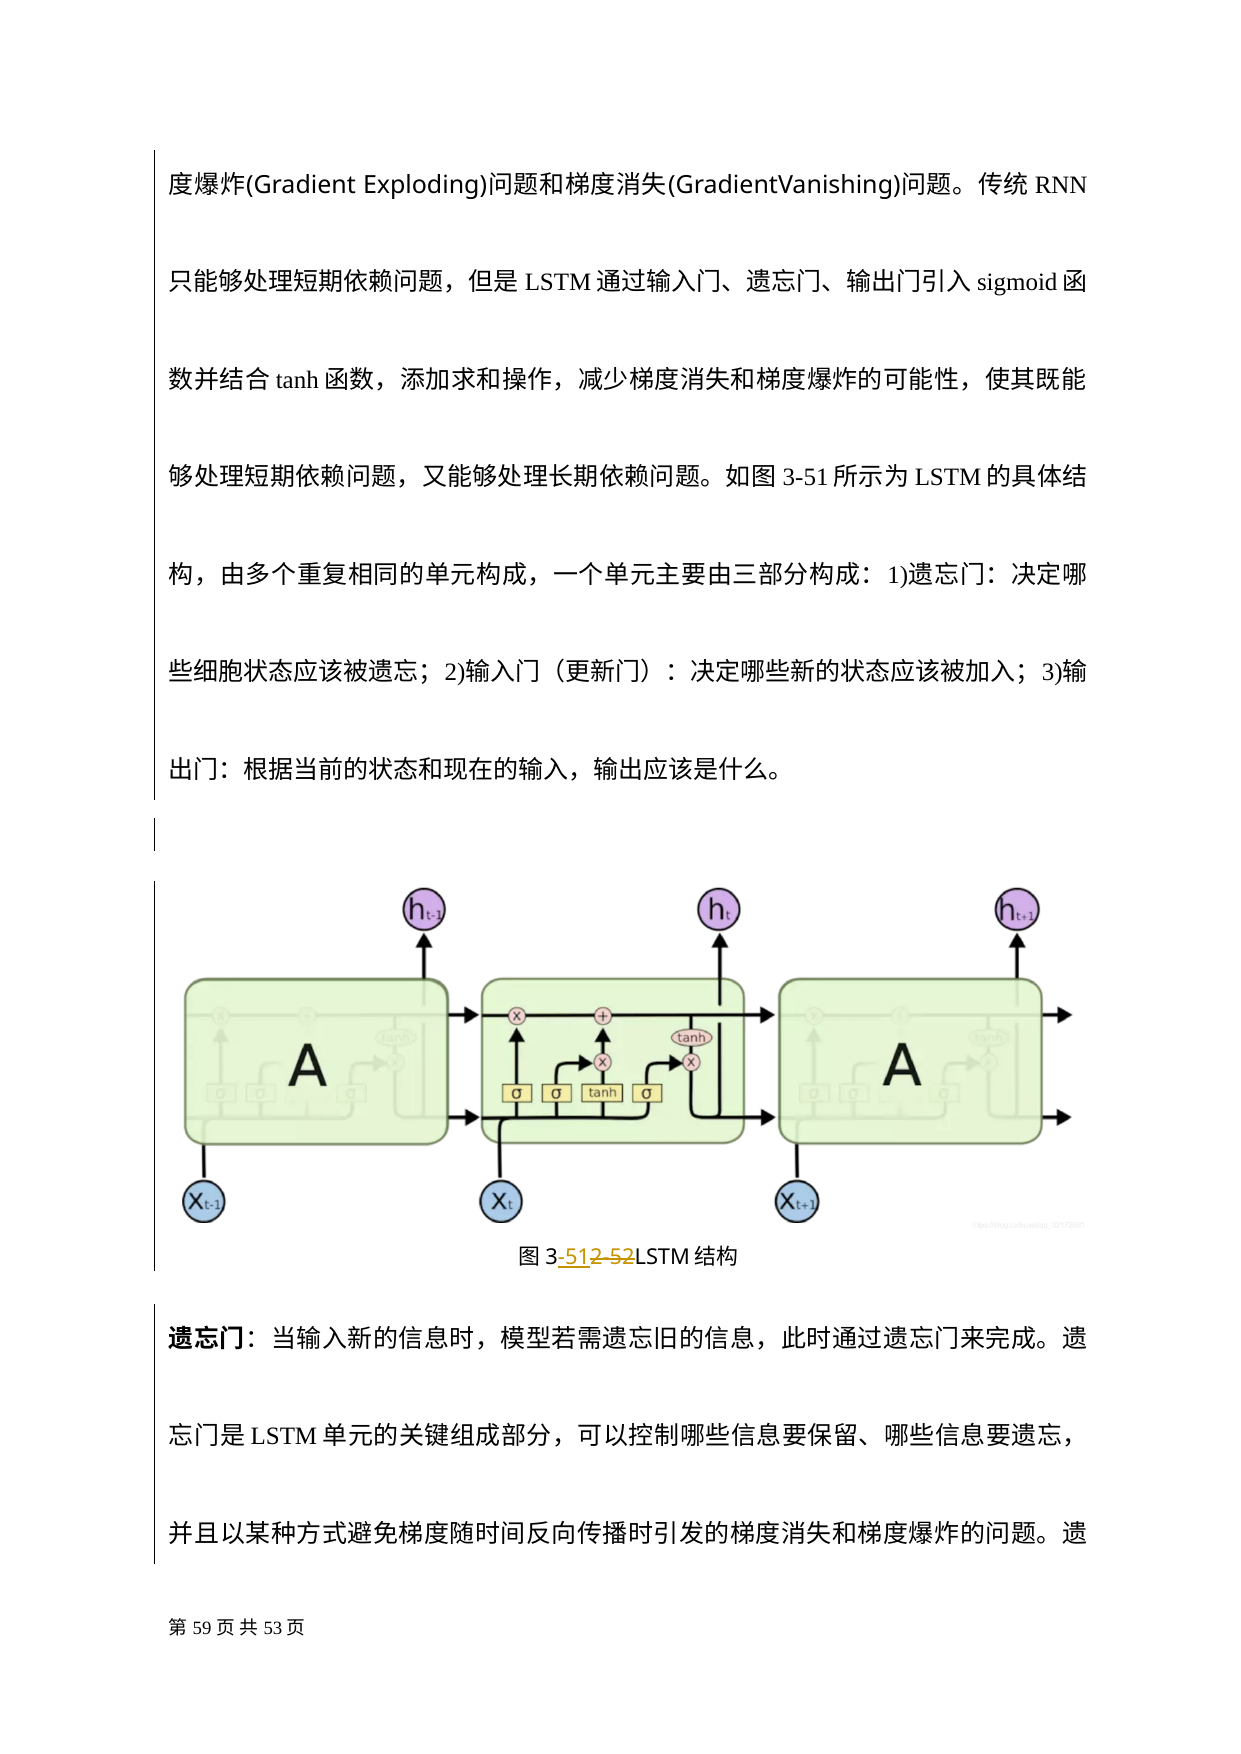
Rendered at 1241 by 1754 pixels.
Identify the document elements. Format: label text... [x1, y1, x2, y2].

text 图 3LSTM结构 [169, 1239, 1087, 1271]
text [169, 1304, 1087, 1564]
picture [168, 881, 1088, 1233]
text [169, 150, 1087, 800]
